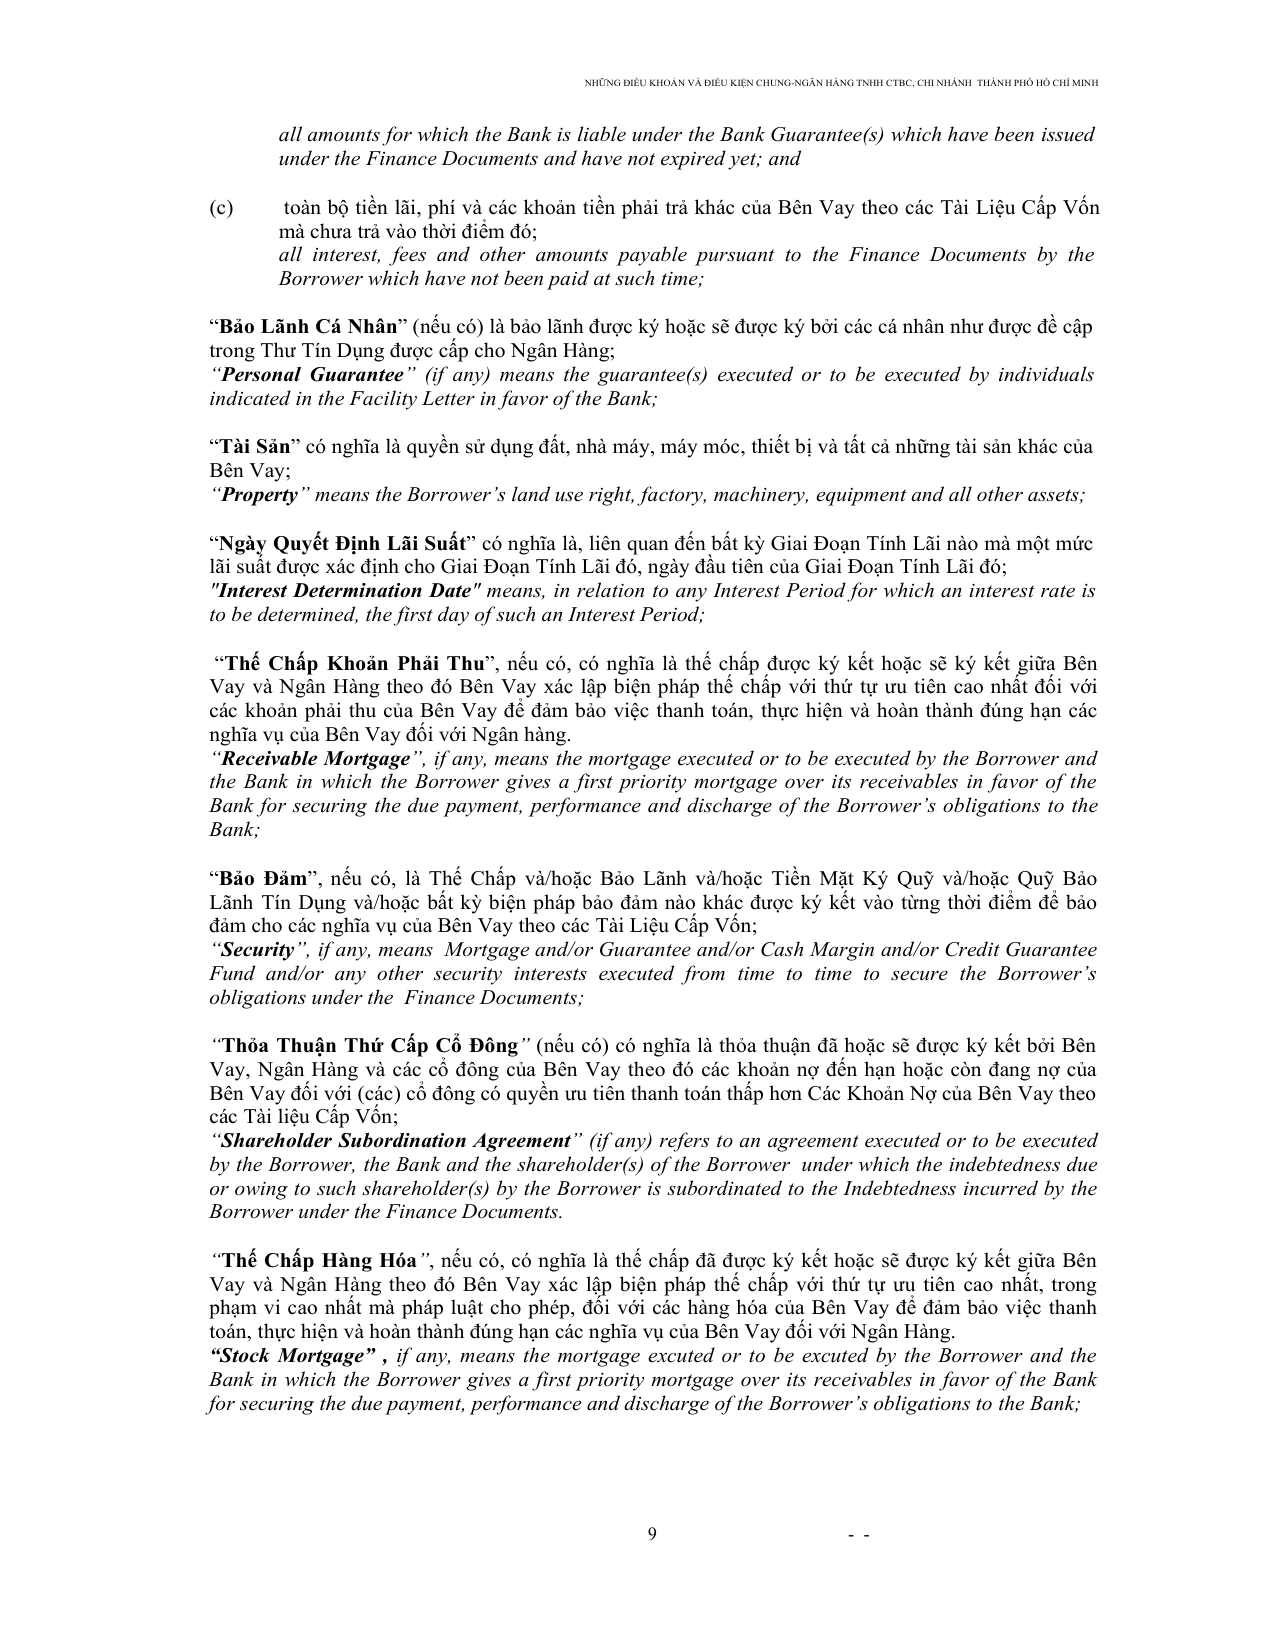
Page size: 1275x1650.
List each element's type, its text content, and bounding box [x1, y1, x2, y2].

text “Receivable Mortgage”, if any, means the mortgage executed or to be executed by the Borrower and the Bank in which the Borrower gives a first priority mortgage over its receivables in favor of the Bank for securing the due payment, performance and discharge of the Borrower’s obligations to the Bank; [209, 747, 1098, 841]
text “Bảo Đảm”, nếu có, là Thế Chấp và/hoặc Bảo Lãnh và/hoặc Tiền Mặt Ký Quỹ và/hoặc Quỹ Bảo Lãnh Tín Dụng và/hoặc bất kỳ biện pháp bảo đảm nào khác được ký kết vào từng thời điểm để bảo đảm cho các nghĩa vụ của Bên Vay theo các Tài Liệu Cấp Vốn; [209, 867, 1098, 937]
text “Thế Chấp Hàng Hóa”, nếu có, có nghĩa là thế chấp đã được ký kết hoặc sẽ được ký kết giữa Bên Vay và Ngân Hàng theo đó Bên Vay xác lập biện pháp thế chấp với thứ tự ưu tiên cao nhất, trong phạm vi cao nhất mà pháp luật cho phép, đối với các hàng hóa của Bên Vay để đảm bảo việc thanh toán, thực hiện và hoàn thành đúng hạn các nghĩa vụ của Bên Vay đối với Ngân Hàng. [209, 1249, 1098, 1343]
text “Stock Mortgage” , if any, means the mortgage excuted or to be excuted by the Borrower and the Bank in which the Borrower gives a first priority mortgage over its receivables in favor of the Bank for securing the due payment, performance and discharge of the Borrower’s obligations to the Bank; [209, 1344, 1098, 1415]
text “Bảo Lãnh Cá Nhân” (nếu có) là bảo lãnh được ký hoặc sẽ được ký bởi các cá nhân như được đề cập trong Thư Tín Dụng được cấp cho Ngân Hàng; [209, 315, 1101, 362]
text “Thỏa Thuận Thứ Cấp Cổ Đông” (nếu có) có nghĩa là thỏa thuận đã hoặc sẽ được ký kết bởi Bên Vay, Ngân Hàng và các cổ đông của Bên Vay theo đó các khoản nợ đến hạn hoặc còn đang nợ của Bên Vay đối với (các) cổ đông có quyền ưu tiên thanh toán thấp hơn Các Khoản Nợ của Bên Vay theo các Tài liệu Cấp Vốn; [209, 1034, 1098, 1128]
text all amounts for which the Bank is liable under the Bank Guarantee(s) which have been issued under the Finance Documents and have not expired yet; and [278, 123, 1101, 170]
text “Shareholder Subordination Agreement” (if any) refers to an agreement executed or to be executed by the Borrower, the Bank and the shareholder(s) of the Borrower under which the indebtedness due or owing to such shareholder(s) by the Borrower is subordinated to the Indebtedness incurred by the Borrower under the Finance Documents. [209, 1129, 1098, 1223]
text (c) toàn bộ tiền lãi, phí và các khoản tiền phải trả khác của Bên Vay theo các Tài Liệu Cấp Vốn mà chưa trả vào thời điểm đó; [209, 196, 1101, 243]
text “Ngày Quyết Định Lãi Suất” có nghĩa là, liên quan đến bất kỳ Giai Đoạn Tính Lãi nào mà một mức lãi suất được xác định cho Giai Đoạn Tính Lãi đó, ngày đầu tiên của Giai Đoạn Tính Lãi đó; [209, 532, 1101, 578]
text “Personal Guarantee” (if any) means the guarantee(s) executed or to be executed by individuals indicated in the Facility Letter in favor of the Bank; [209, 363, 1101, 410]
text “Thế Chấp Khoản Phải Thu”, nếu có, có nghĩa là thế chấp được ký kết hoặc sẽ ký kết giữa Bên Vay và Ngân Hàng theo đó Bên Vay xác lập biện pháp thế chấp với thứ tự ưu tiên cao nhất đối với các khoản phải thu của Bên Vay để đảm bảo việc thanh toán, thực hiện và hoàn thành đúng hạn các nghĩa vụ của Bên Vay đối với Ngân hàng. [209, 652, 1098, 746]
text “Property” means the Borrower’s land use right, factory, machinery, equipment and all other assets; [209, 483, 1188, 506]
text "Interest Determination Date" means, in relation to any Interest Period for which an interest rate is to be determined, the first day of such an Interest Period; [209, 579, 1101, 626]
text “Security”, if any, means Mortgage and/or Guarantee and/or Cash Margin and/or Credit Guarantee Fund and/or any other security interests executed from time to time to secure the Borrower’s obligations under the Finance Documents; [209, 938, 1098, 1009]
text all interest, fees and other amounts payable pursuant to the Finance Documents by the Borrower which have not been paid at such time; [278, 243, 1101, 290]
text 9 - - [648, 1524, 1188, 1545]
text “Tài Sản” có nghĩa là quyền sử dụng đất, nhà máy, máy móc, thiết bị và tất cả những tài sản khác của Bên Vay; [209, 435, 1101, 482]
